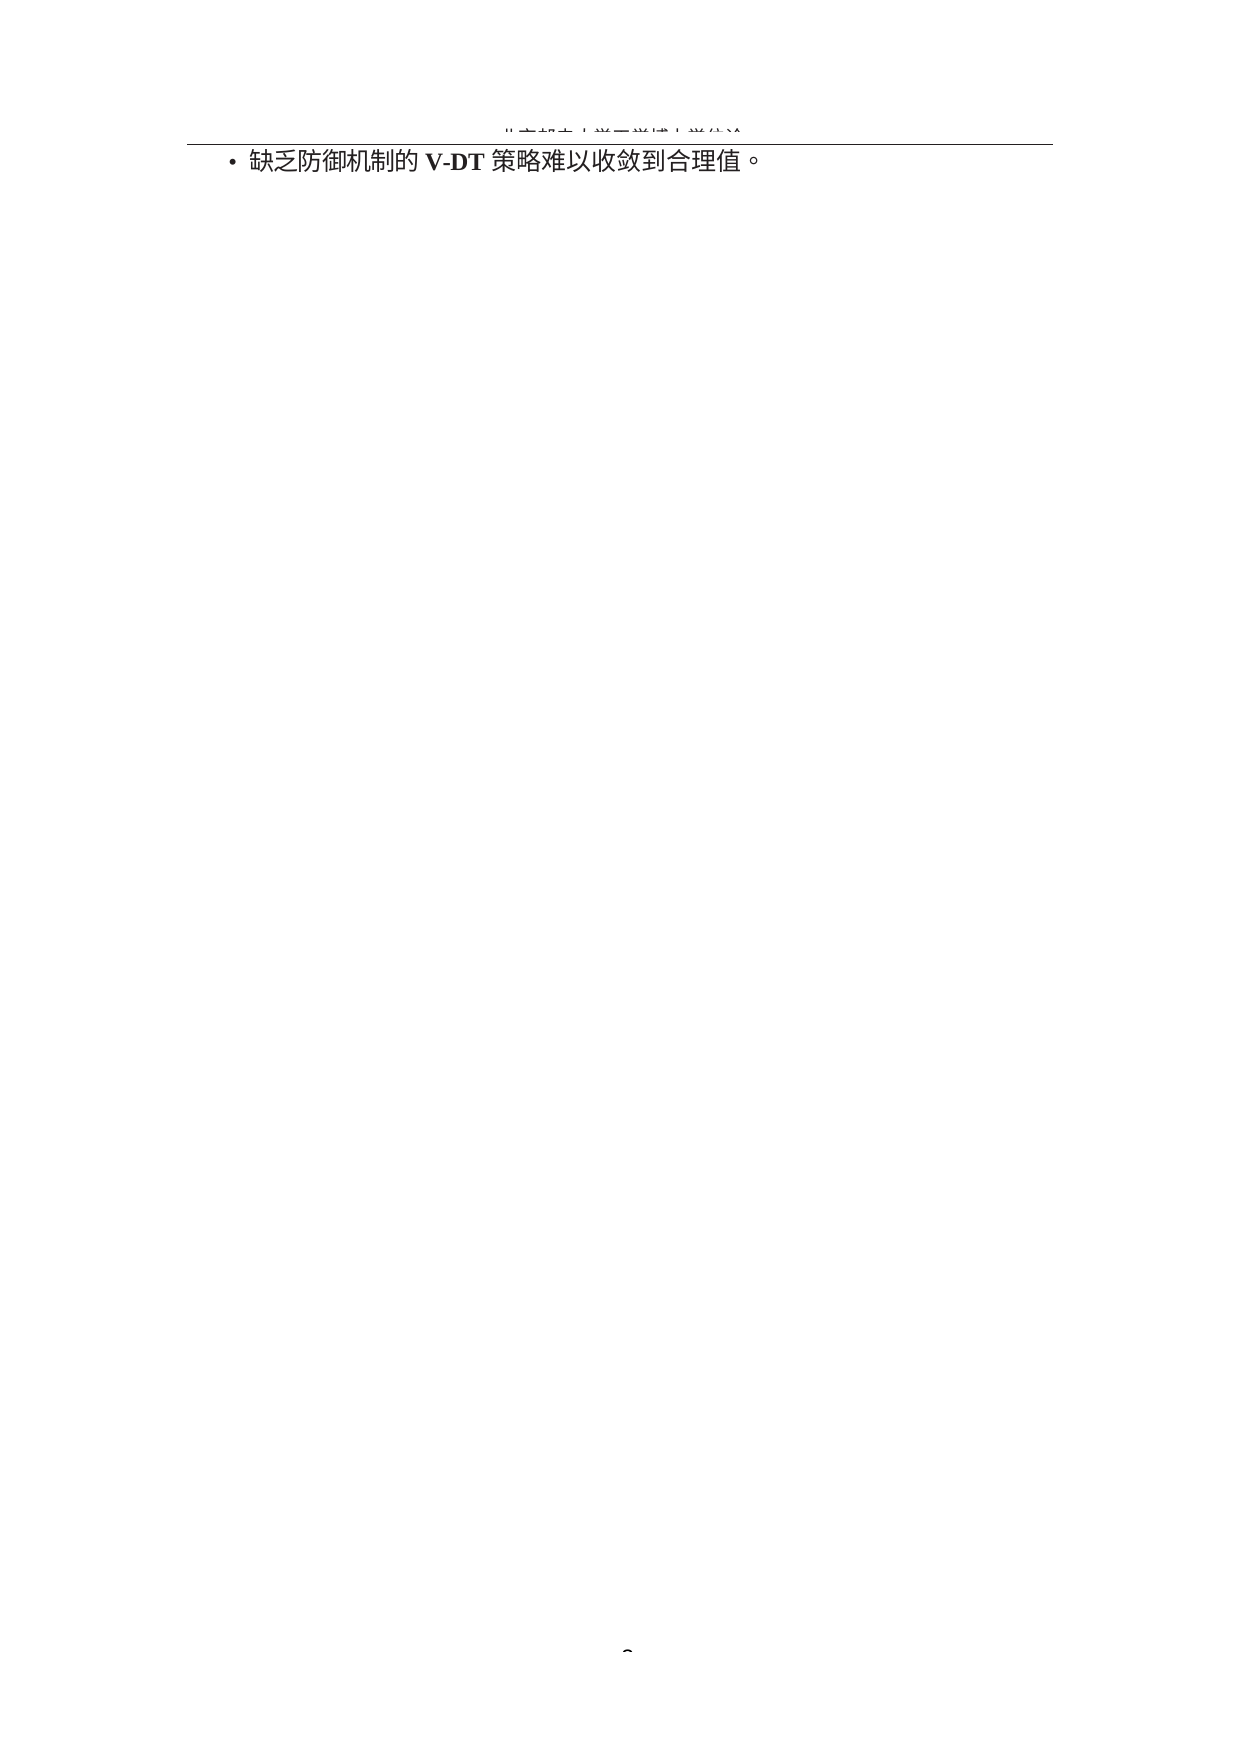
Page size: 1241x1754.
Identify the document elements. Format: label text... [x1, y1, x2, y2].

list 缺乏防御机制的 V-DT 策略难以收敛到合理值。 [228, 144, 1240, 178]
